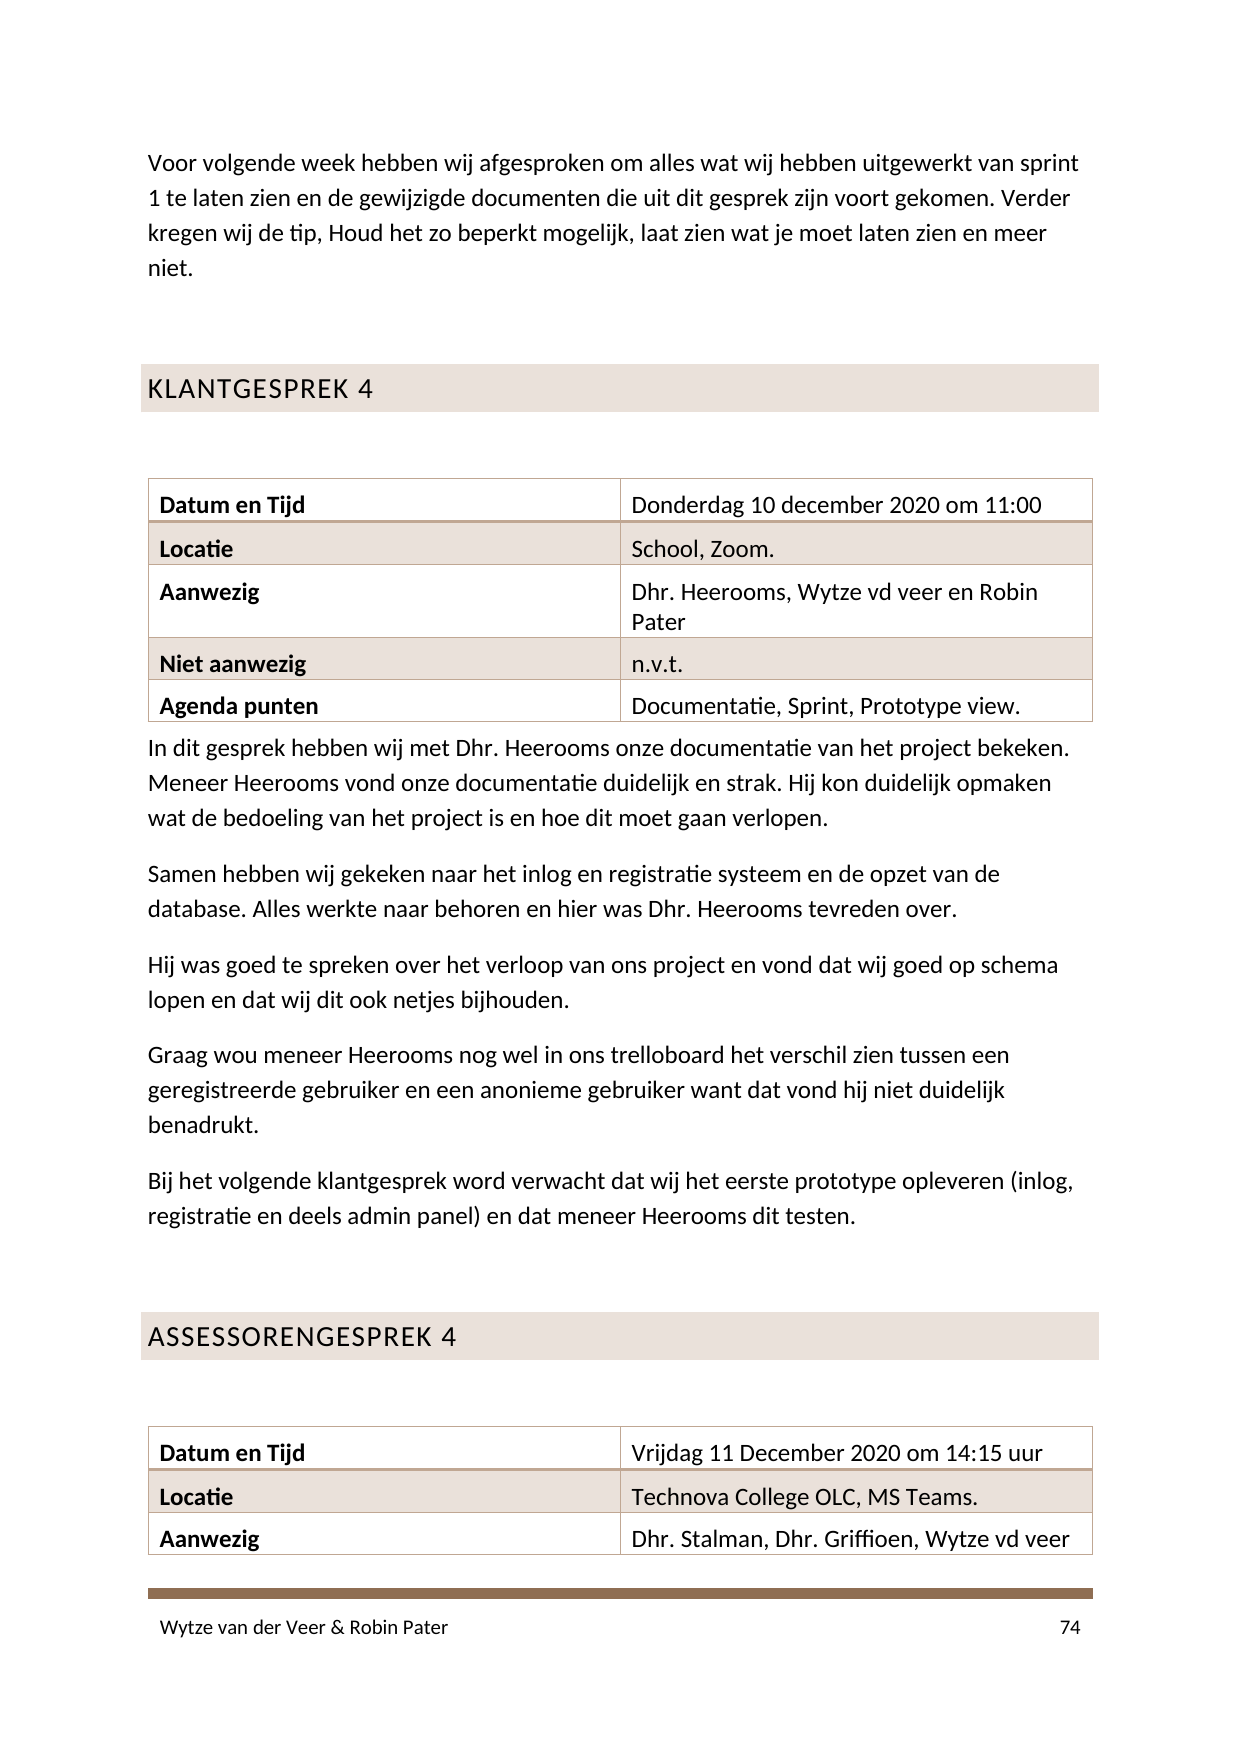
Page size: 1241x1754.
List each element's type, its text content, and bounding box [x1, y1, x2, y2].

table_header Vrijdag 11 December 2020 om 14:15 uur [621, 1427, 1092, 1468]
subtitle Assessorengesprek 4 [148, 1318, 1093, 1354]
table_cell Locatie [149, 523, 620, 564]
table_cell Aanwezig [149, 565, 620, 637]
table_cell Documentatie, Sprint, Prototype view. [621, 680, 1092, 721]
table_cell School, Zoom. [621, 523, 1092, 564]
table_header Datum en Tijd [149, 1427, 620, 1468]
table_header Donderdag 10 december 2020 om 11:00 [621, 479, 1092, 520]
text Samen hebben wij gekeken naar het inlog en registratie systeem en de opzet van de database. Alles werkte naar behoren en hier was Dhr. Heerooms tevreden over. [148, 858, 1093, 923]
table_cell Dhr. Heerooms, Wytze vd veer en Robin Pater [621, 565, 1092, 637]
table_cell Agenda punten [149, 680, 620, 721]
table_cell Locatie [149, 1471, 620, 1512]
table_header Datum en Tijd [149, 479, 620, 520]
text Voor volgende week hebben wij afgesproken om alles wat wij hebben uitgewerkt van sprint 1 te laten zien en de gewijzigde documenten die uit dit gesprek zijn voort gekomen. Verder kregen wij de tip, Houd het zo beperkt mogelijk, laat zien wat je moet laten zien en meer niet. [148, 148, 1093, 283]
text Hij was goed te spreken over het verloop van ons project en vond dat wij goed op schema lopen en dat wij dit ook netjes bijhouden. [148, 949, 1093, 1014]
table_cell Aanwezig [149, 1513, 620, 1554]
text Graag wou meneer Heerooms nog wel in ons trelloboard het verschil zien tussen een geregistreerde gebruiker en een anonieme gebruiker want dat vond hij niet duidelijk benadrukt. [148, 1039, 1093, 1140]
table_cell Dhr. Stalman, Dhr. Griffioen, Wytze vd veer [621, 1513, 1092, 1554]
text In dit gesprek hebben wij met Dhr. Heerooms onze documentatie van het project bekeken. Meneer Heerooms vond onze documentatie duidelijk en strak. Hij kon duidelijk opmaken wat de bedoeling van het project is en hoe dit moet gaan verlopen. [148, 732, 1093, 833]
text Bij het volgende klantgesprek word verwacht dat wij het eerste prototype opleveren (inlog, registratie en deels admin panel) en dat meneer Heerooms dit testen. [148, 1165, 1093, 1231]
table_cell n.v.t. [621, 638, 1092, 679]
subtitle Klantgesprek 4 [148, 371, 1093, 406]
table_cell Technova College OLC, MS Teams. [621, 1471, 1092, 1512]
table_cell Niet aanwezig [149, 638, 620, 679]
